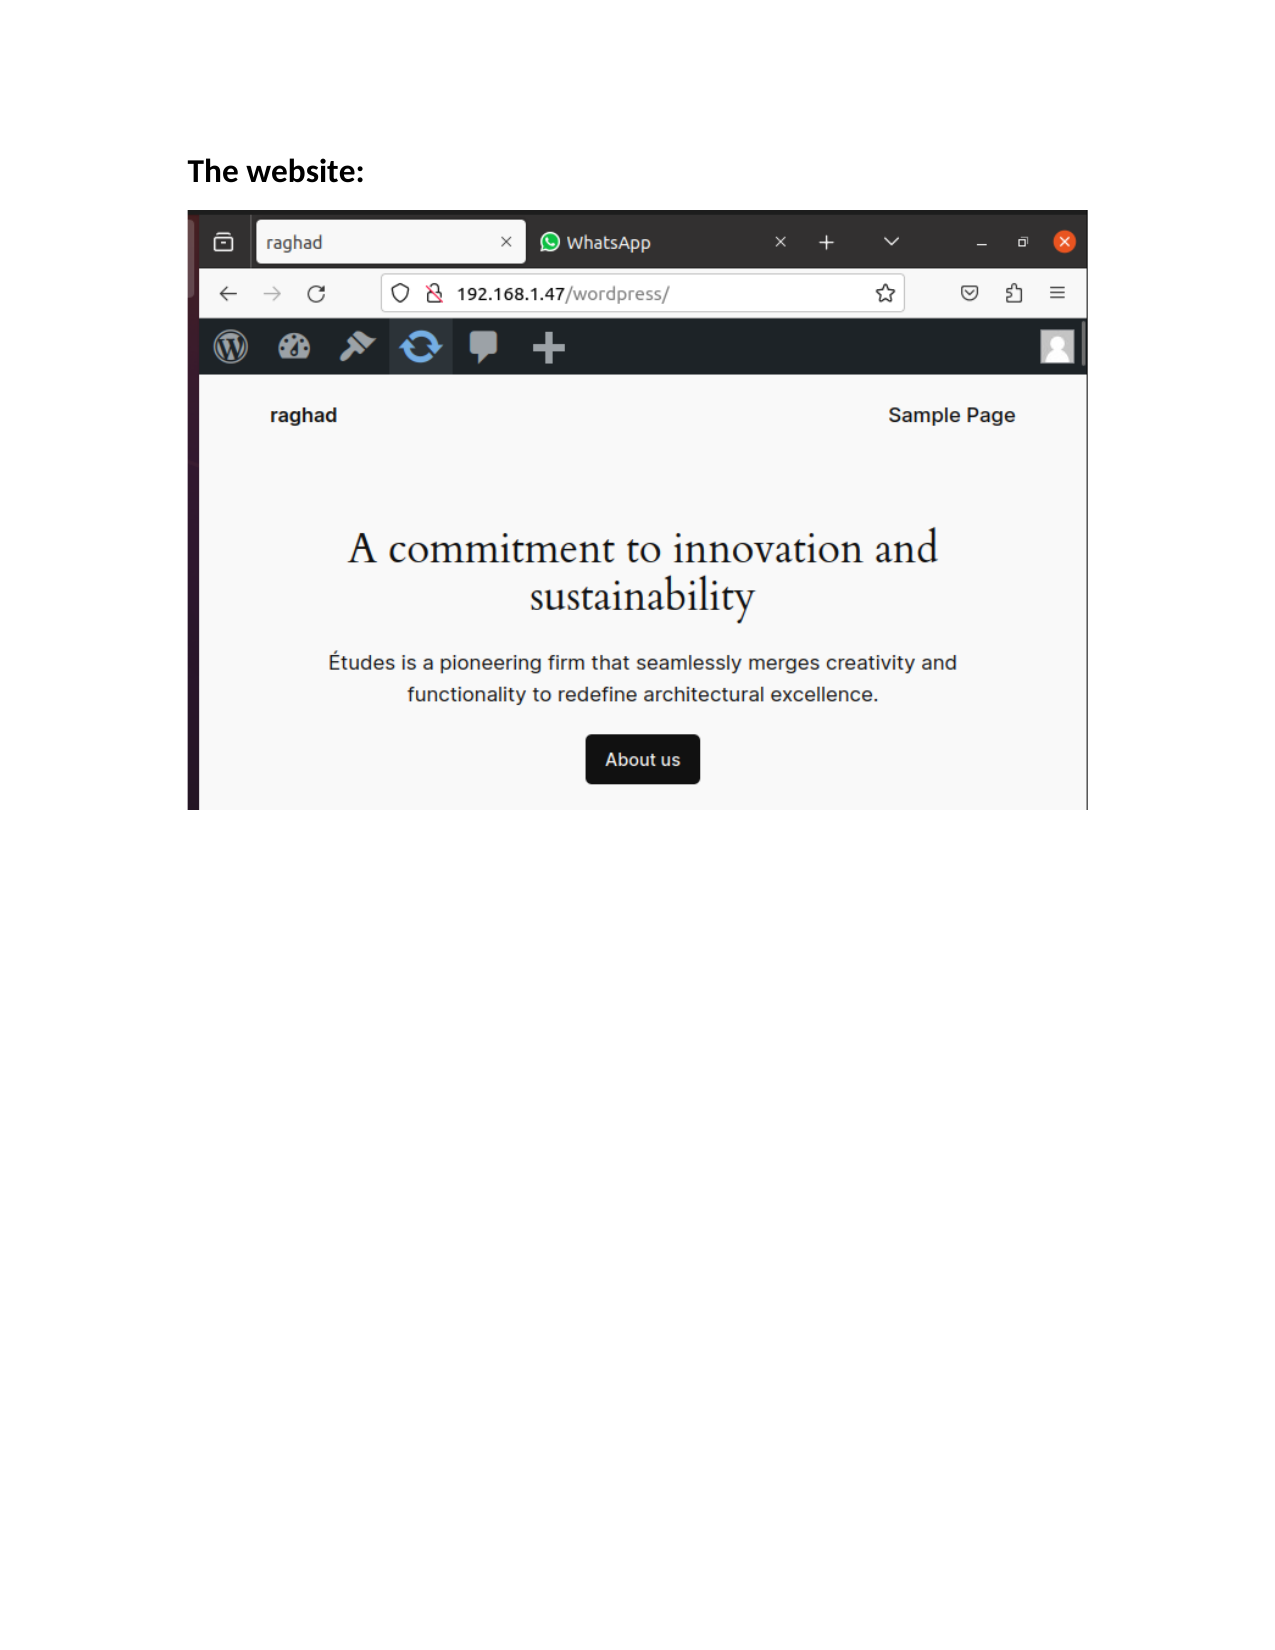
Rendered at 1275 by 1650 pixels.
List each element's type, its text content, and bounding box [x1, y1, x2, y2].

text The website: [187, 150, 1087, 191]
picture [187, 210, 1088, 810]
